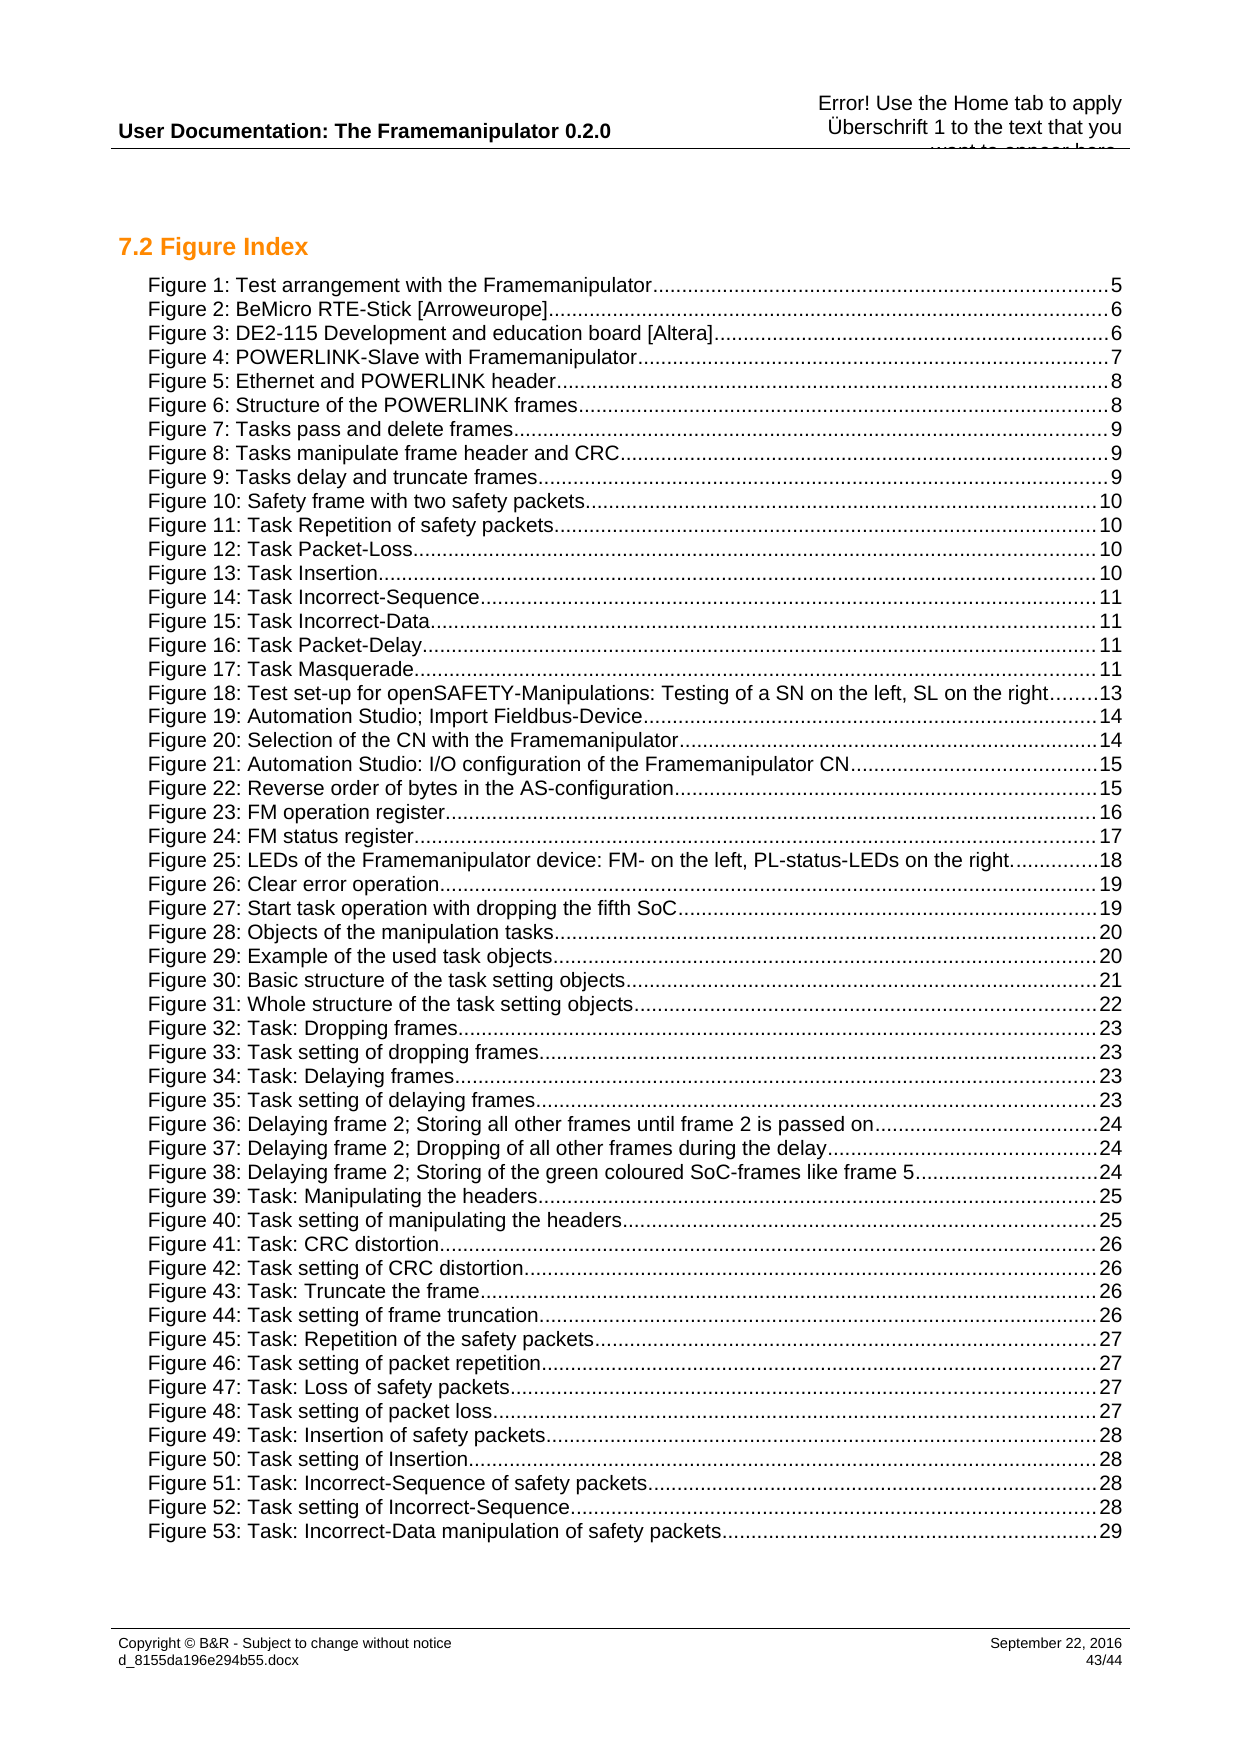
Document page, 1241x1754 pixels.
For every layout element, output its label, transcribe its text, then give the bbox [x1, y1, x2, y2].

text Figure 33: Task setting of dropping frames 23 [148, 1040, 1122, 1064]
text Figure 47: Task: Loss of safety packets 27 [148, 1375, 1122, 1399]
text Figure 4: POWERLINK-Slave with Framemanipulator 7 [148, 345, 1122, 369]
text Figure 21: Automation Studio: I/O configuration of the Framemanipulator CN 15 [148, 752, 1122, 776]
text Figure 1: Test arrangement with the Framemanipulator 5 [148, 273, 1122, 297]
text Figure 35: Task setting of delaying frames 23 [148, 1088, 1122, 1112]
text Figure 45: Task: Repetition of the safety packets 27 [148, 1327, 1122, 1351]
text Figure 5: Ethernet and POWERLINK header 8 [148, 369, 1122, 393]
text Figure 42: Task setting of CRC distortion 26 [148, 1255, 1122, 1279]
text Figure 29: Example of the used task objects 20 [148, 944, 1122, 968]
text Figure 46: Task setting of packet repetition 27 [148, 1351, 1122, 1375]
text Figure 18: Test set-up for openSAFETY-Manipulations: Testing of a SN on the left, SL on the right 13 [148, 680, 1122, 704]
text Figure 26: Clear error operation 19 [148, 872, 1122, 896]
text Figure 52: Task setting of Incorrect-Sequence 28 [148, 1495, 1122, 1519]
text Figure 17: Task Masquerade 11 [148, 656, 1122, 680]
text Figure 31: Whole structure of the task setting objects 22 [148, 992, 1122, 1016]
text Figure 11: Task Repetition of safety packets 10 [148, 513, 1122, 537]
text Figure 30: Basic structure of the task setting objects 21 [148, 968, 1122, 992]
text Figure 20: Selection of the CN with the Framemanipulator 14 [148, 728, 1122, 752]
text Figure 32: Task: Dropping frames 23 [148, 1016, 1122, 1040]
text Figure 37: Delaying frame 2; Dropping of all other frames during the delay 24 [148, 1136, 1122, 1159]
text Figure 23: FM operation register 16 [148, 800, 1122, 824]
subtitle Figure Index [118, 232, 1122, 261]
text Figure 49: Task: Insertion of safety packets 28 [148, 1423, 1122, 1447]
text Figure 10: Safety frame with two safety packets 10 [148, 489, 1122, 513]
text Figure 53: Task: Incorrect-Data manipulation of safety packets 29 [148, 1519, 1122, 1543]
text Figure 13: Task Insertion 10 [148, 561, 1122, 584]
text Figure 28: Objects of the manipulation tasks 20 [148, 920, 1122, 944]
text Figure 24: FM status register 17 [148, 824, 1122, 848]
text Figure 15: Task Incorrect-Data 11 [148, 608, 1122, 632]
text Figure 36: Delaying frame 2; Storing all other frames until frame 2 is passed on 24 [148, 1112, 1122, 1136]
text Figure 27: Start task operation with dropping the fifth SoC 19 [148, 896, 1122, 920]
text Figure 25: LEDs of the Framemanipulator device: FM- on the left, PL-status-LEDs on the right. 18 [148, 848, 1122, 872]
text Figure 48: Task setting of packet loss 27 [148, 1399, 1122, 1423]
text Figure 50: Task setting of Insertion 28 [148, 1447, 1122, 1471]
text Figure 8: Tasks manipulate frame header and CRC 9 [148, 441, 1122, 465]
text Figure 9: Tasks delay and truncate frames 9 [148, 465, 1122, 489]
text Figure 3: DE2-115 Development and education board [Altera] 6 [148, 321, 1122, 345]
text Figure 39: Task: Manipulating the headers 25 [148, 1183, 1122, 1207]
text Figure 40: Task setting of manipulating the headers 25 [148, 1207, 1122, 1231]
text Figure 43: Task: Truncate the frame 26 [148, 1279, 1122, 1303]
text Figure 34: Task: Delaying frames 23 [148, 1064, 1122, 1088]
text Figure 44: Task setting of frame truncation 26 [148, 1303, 1122, 1327]
text Figure 2: BeMicro RTE-Stick [Arroweurope] 6 [148, 297, 1122, 321]
text Figure 38: Delaying frame 2; Storing of the green coloured SoC-frames like frame 5 24 [148, 1159, 1122, 1183]
text Figure 7: Tasks pass and delete frames 9 [148, 417, 1122, 441]
text Figure 51: Task: Incorrect-Sequence of safety packets 28 [148, 1471, 1122, 1495]
text Figure 22: Reverse order of bytes in the AS-configuration 15 [148, 776, 1122, 800]
text Figure 41: Task: CRC distortion 26 [148, 1231, 1122, 1255]
text Figure 12: Task Packet-Loss 10 [148, 537, 1122, 561]
text Figure 6: Structure of the POWERLINK frames 8 [148, 393, 1122, 417]
text Figure 19: Automation Studio; Import Fieldbus-Device 14 [148, 704, 1122, 728]
text Figure 16: Task Packet-Delay 11 [148, 632, 1122, 656]
text Figure 14: Task Incorrect-Sequence 11 [148, 584, 1122, 608]
